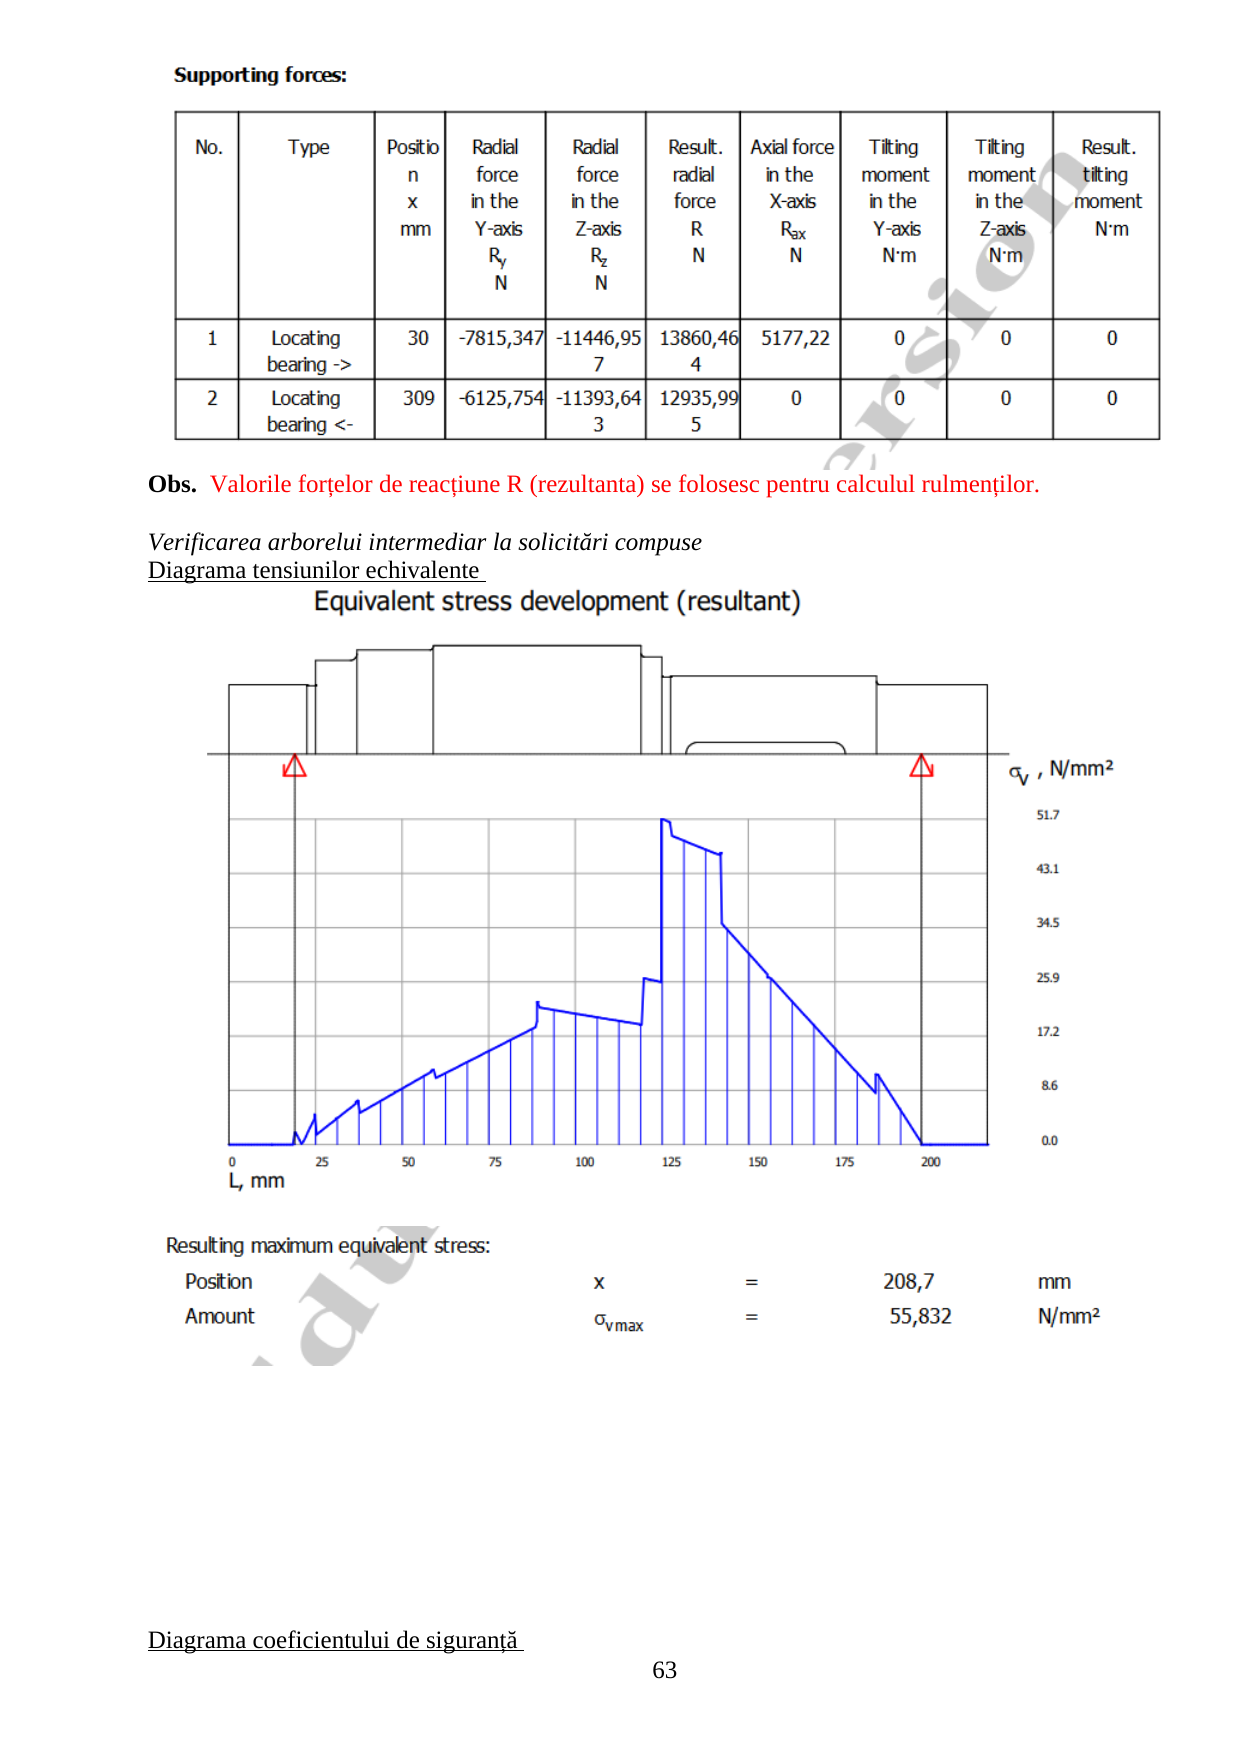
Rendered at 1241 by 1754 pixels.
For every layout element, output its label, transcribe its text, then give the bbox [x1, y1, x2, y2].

text Diagrama tensiunilor echivalente [148, 556, 1181, 584]
text Diagrama coeficientului de siguranță [148, 1625, 1181, 1653]
picture [147, 1226, 1182, 1366]
picture [207, 584, 1122, 1199]
text Verificarea arborelui intermediar la solicitări compuse [148, 527, 1181, 556]
picture [147, 59, 1182, 470]
text Obs. Valorile forțelor de reacțiune R (rezultanta) se folosesc pentru calculul rulmenților. [148, 470, 1181, 498]
